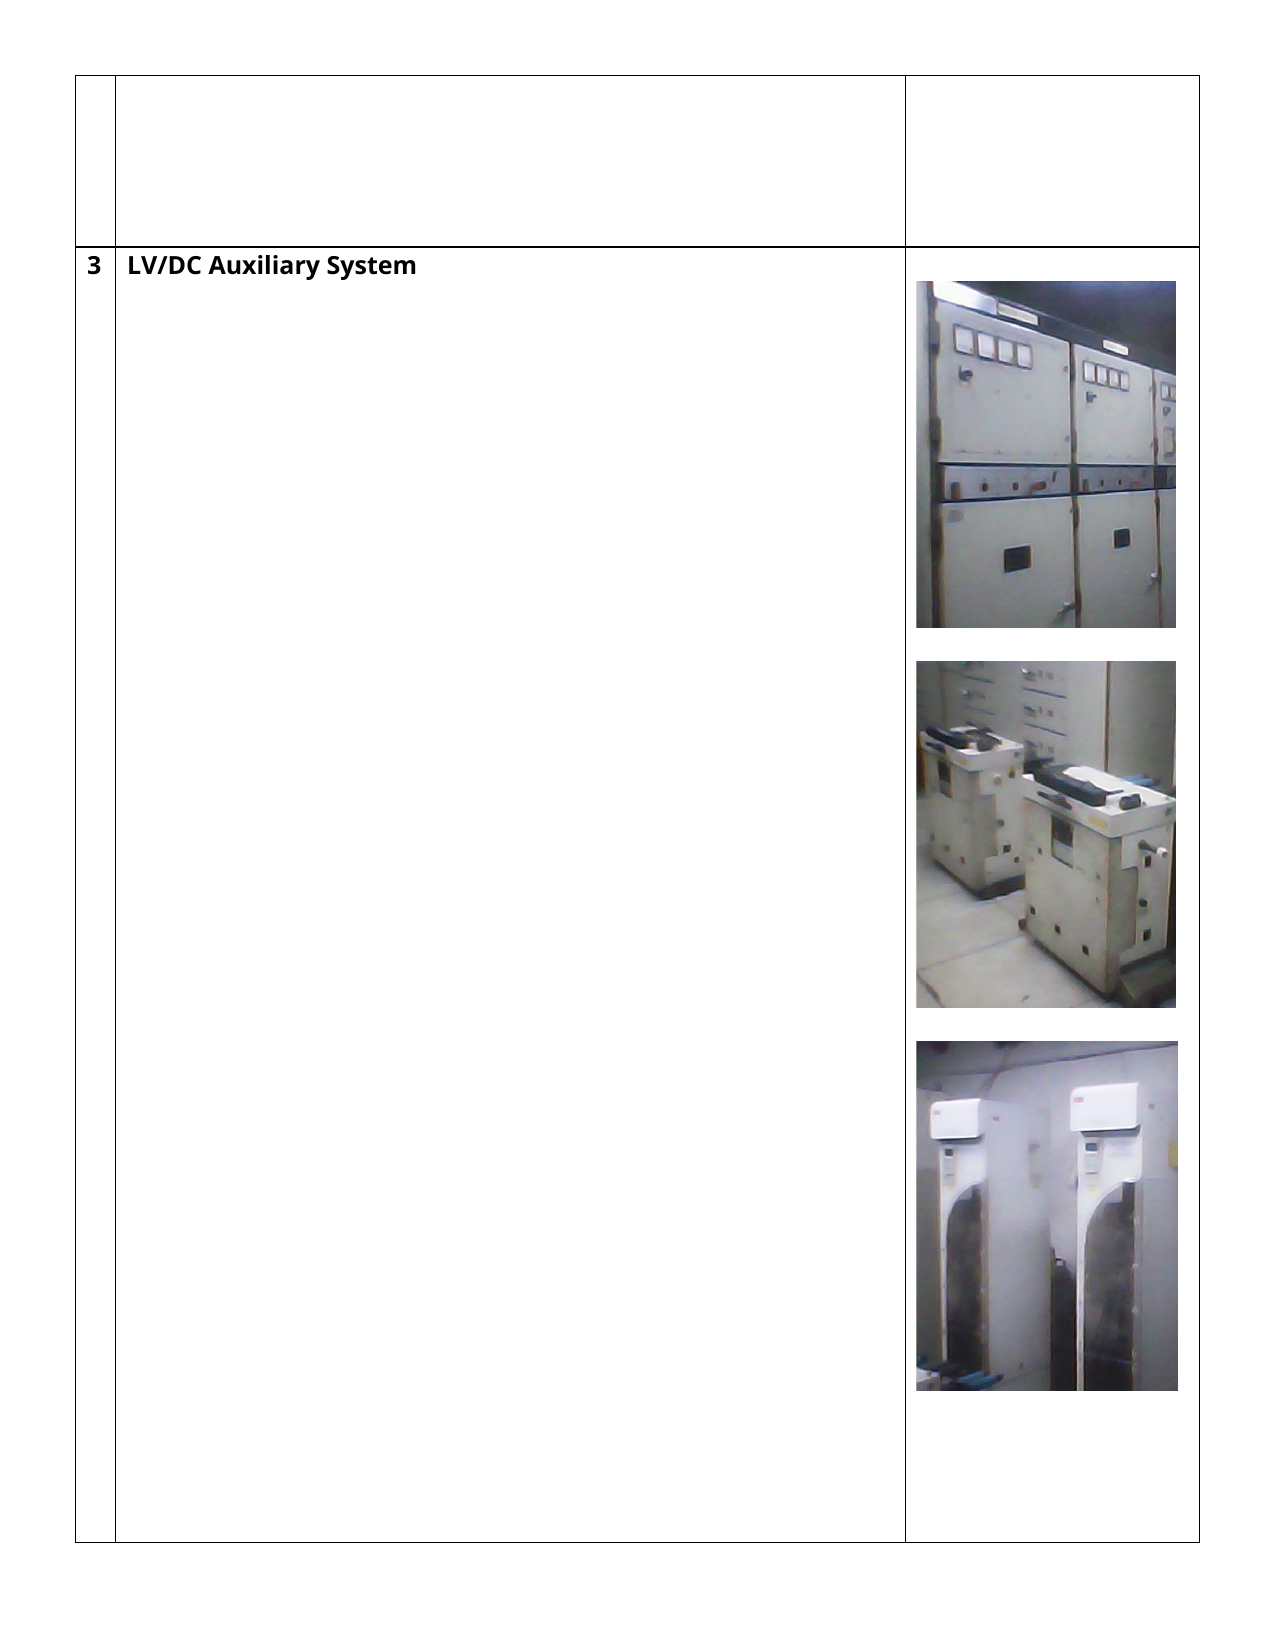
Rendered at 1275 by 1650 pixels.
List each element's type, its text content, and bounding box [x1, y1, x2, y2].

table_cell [116, 248, 905, 1542]
picture [916, 281, 1176, 628]
table_cell [906, 248, 1199, 1542]
table_cell [906, 76, 1199, 246]
picture [916, 661, 1176, 1008]
picture [916, 1041, 1178, 1391]
table_cell 3 [76, 248, 115, 1542]
table_cell 2 [76, 76, 115, 246]
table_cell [116, 76, 905, 246]
